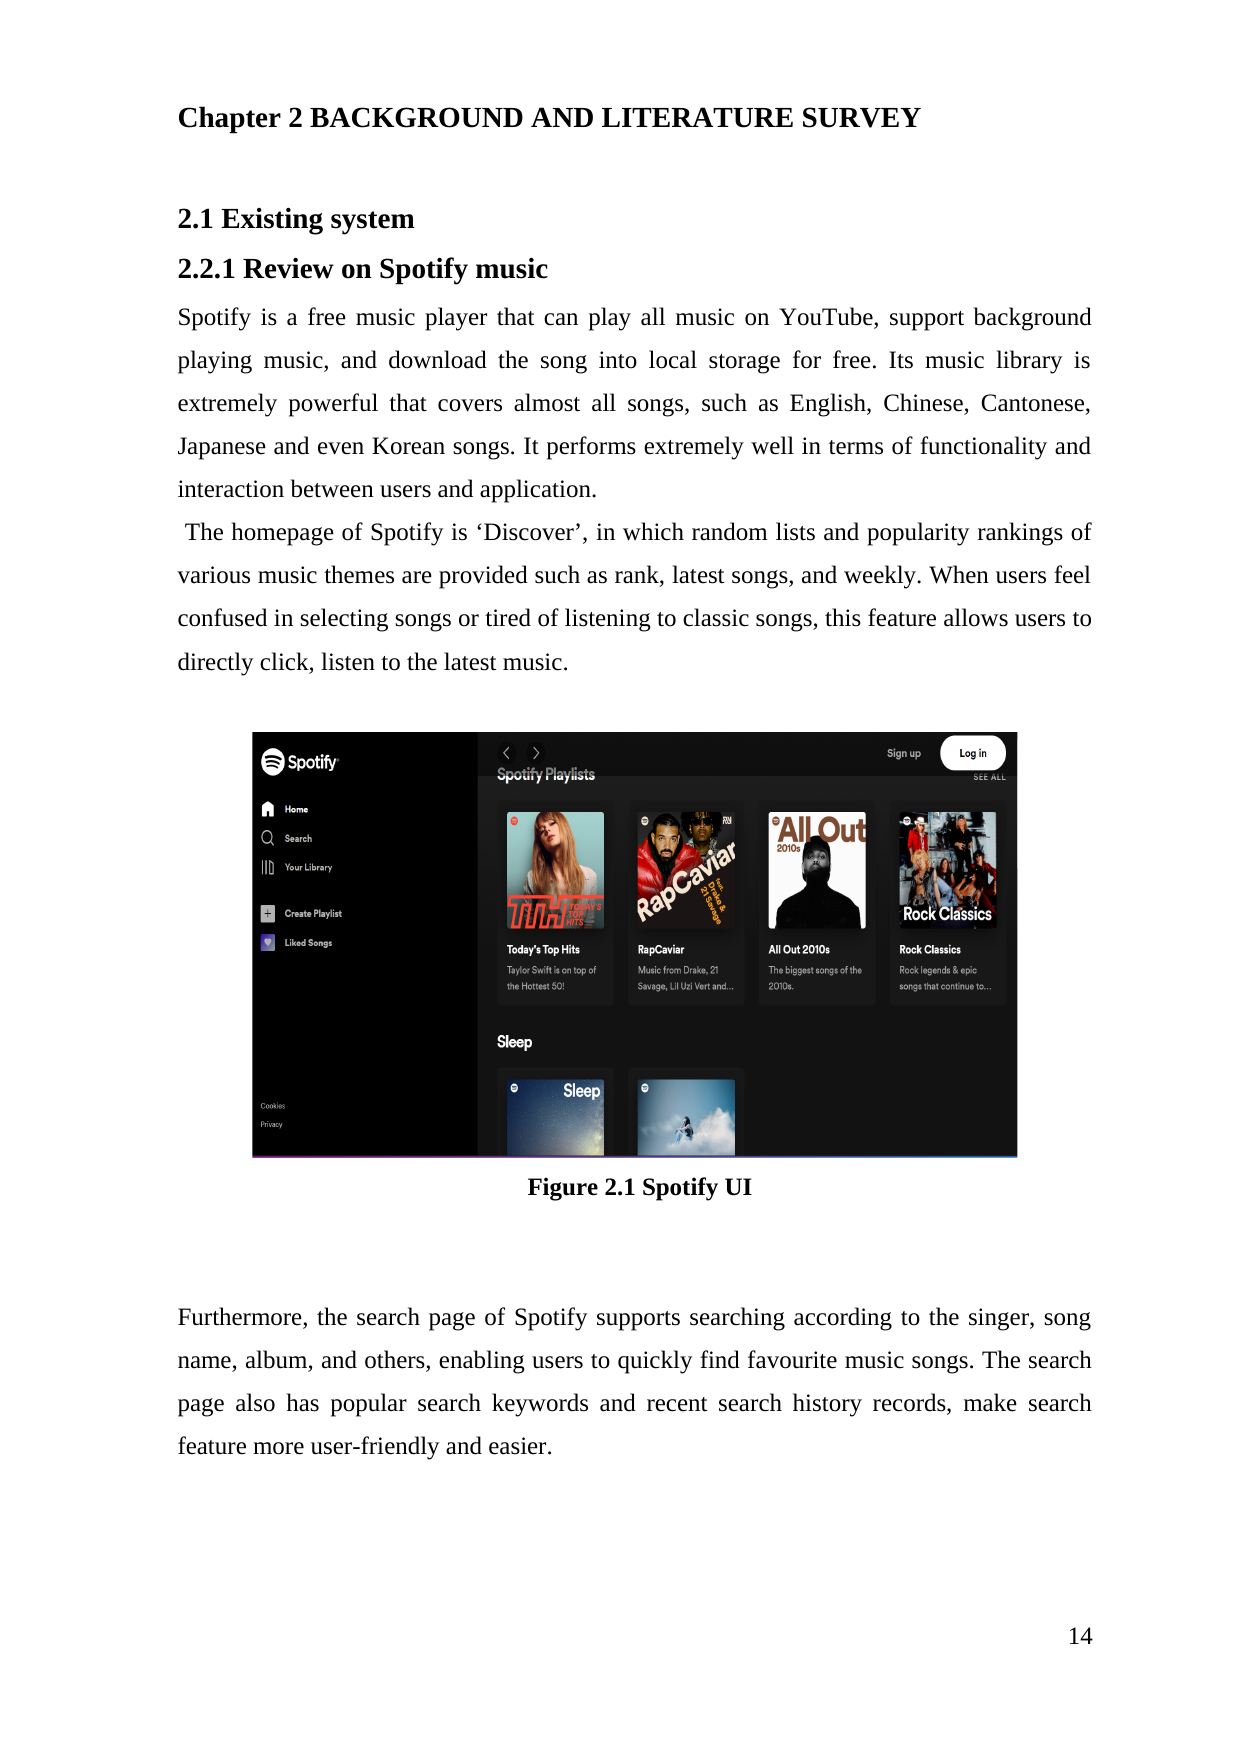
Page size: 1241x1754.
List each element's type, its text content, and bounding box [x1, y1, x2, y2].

text The homepage of Spotify is ‘Discover’, in which random lists and popularity rankings of various music themes are provided such as rank, latest songs, and weekly. When users feel confused in selecting songs or tired of listening to classic songs, this feature allows users to directly click, listen to the latest music. [177, 517, 1092, 675]
text 2.2.1 Review on Spotify music [177, 251, 1092, 285]
text Furthermore, the search page of Spotify supports searching according to the singer, song name, album, and others, enabling users to quickly find favourite music songs. The search page also has popular search keywords and recent search history records, make search feature more user-friendly and easier. [177, 1302, 1092, 1460]
text Spotify is a free music player that can play all music on YouTube, support background playing music, and download the song into local storage for free. Its music library is extremely powerful that covers almost all songs, such as English, Chinese, Cantonese, Japanese and even Korean songs. It performs extremely well in terms of functionality and interaction between users and application. [177, 302, 1092, 503]
text Figure 2.1 Spotify UI [477, 1172, 1092, 1201]
text 2.1 Existing system [177, 201, 1092, 234]
picture [252, 732, 1018, 1158]
text Chapter 2 BACKGROUND AND LITERATURE SURVEY [177, 100, 1092, 134]
